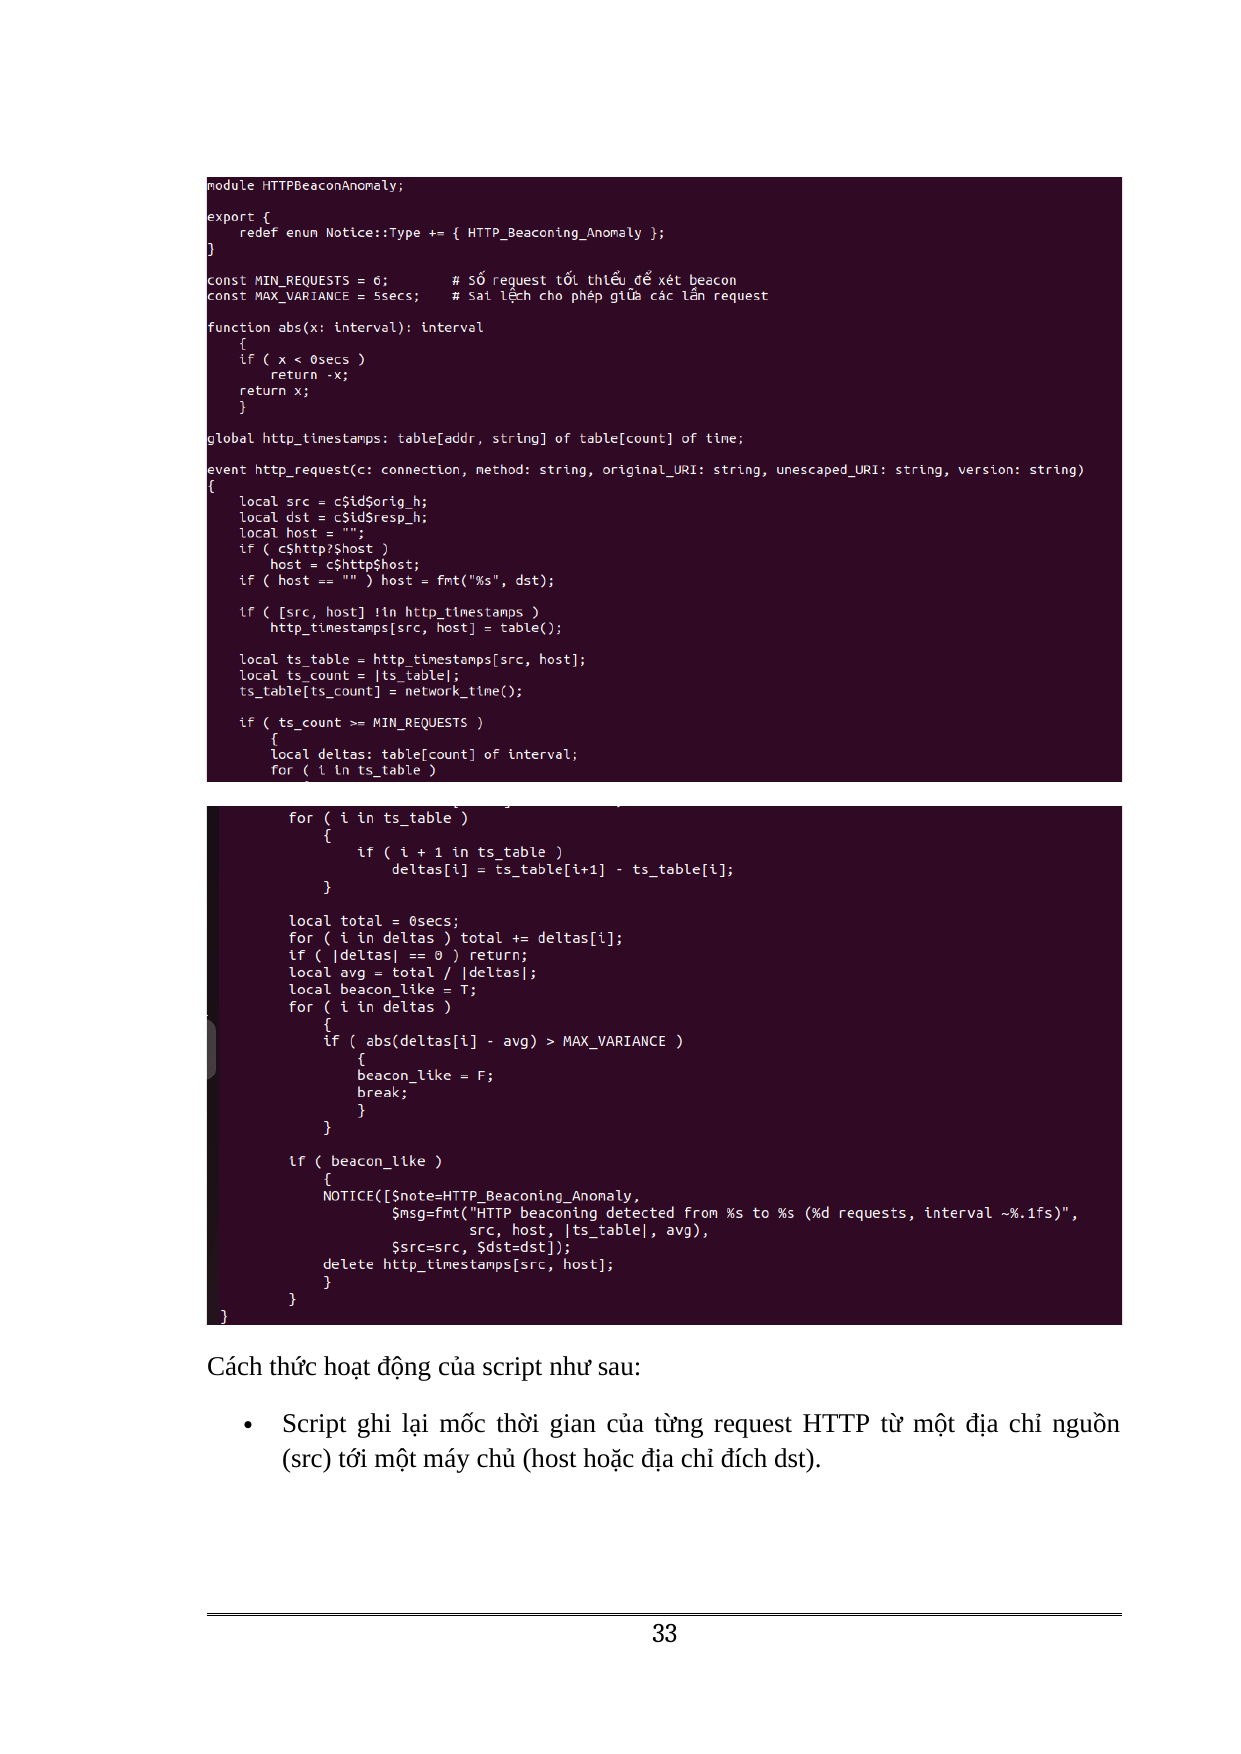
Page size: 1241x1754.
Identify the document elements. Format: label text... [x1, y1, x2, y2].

list Script ghi lại mốc thời gian của từng request HTTP từ một địa chỉ nguồn (src) tới một máy chủ (host hoặc địa chỉ đích dst). [244, 1407, 1122, 1474]
picture [206, 177, 1123, 782]
picture [206, 806, 1123, 1325]
text Cách thức hoạt động của script như sau: [207, 1350, 1122, 1381]
